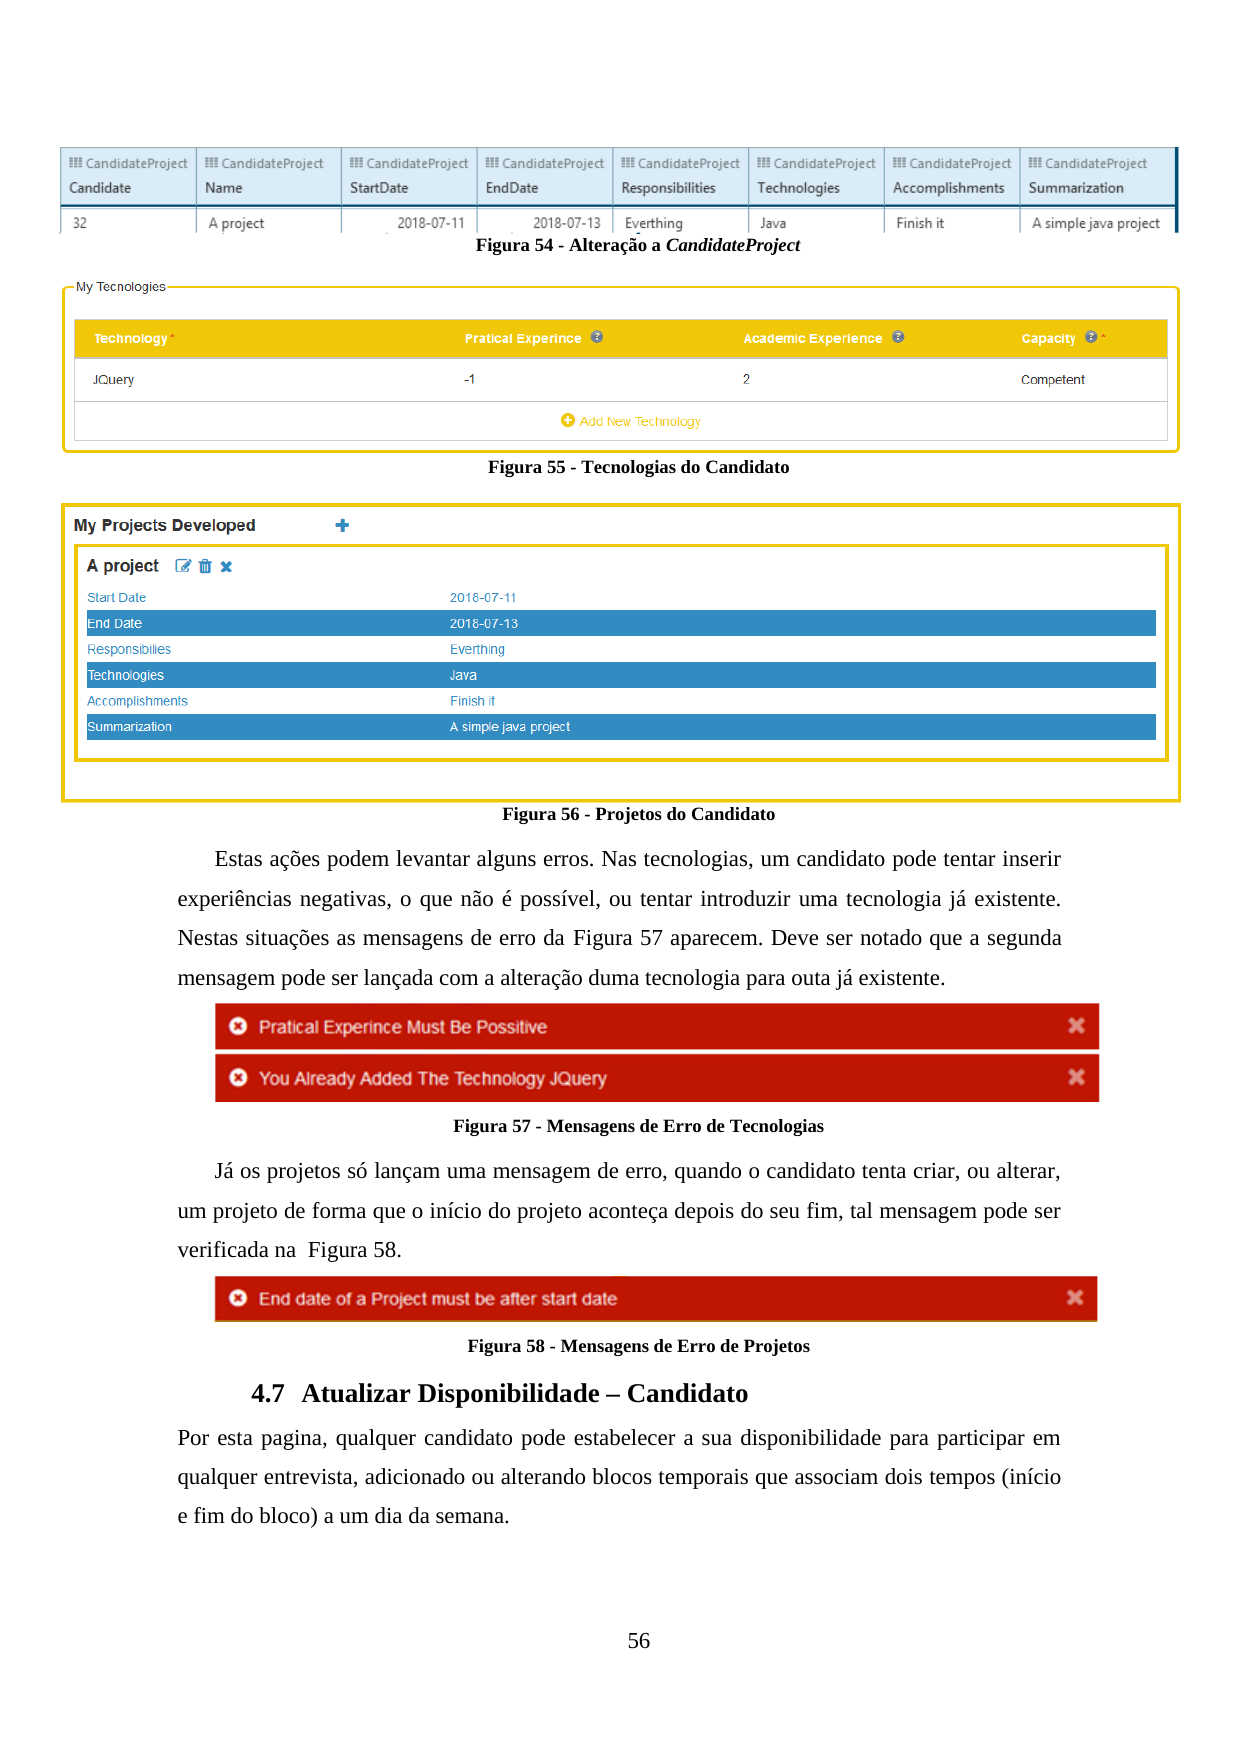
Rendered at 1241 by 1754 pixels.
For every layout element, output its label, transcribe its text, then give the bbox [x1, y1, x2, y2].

picture [59, 276, 1182, 456]
picture [214, 1276, 1098, 1322]
picture [59, 147, 1182, 234]
subtitle Atualizar Disponibilidade – Candidato [251, 1377, 1063, 1408]
picture [214, 1003, 1101, 1102]
picture [59, 498, 1182, 803]
text Por esta pagina, qualquer candidato pode estabelecer a sua disponibilidade para participar em qualquer entrevista, adicionado ou alterando blocos temporais que associam dois tempos (início e fim do bloco) a um dia da semana. [177, 1423, 1063, 1529]
